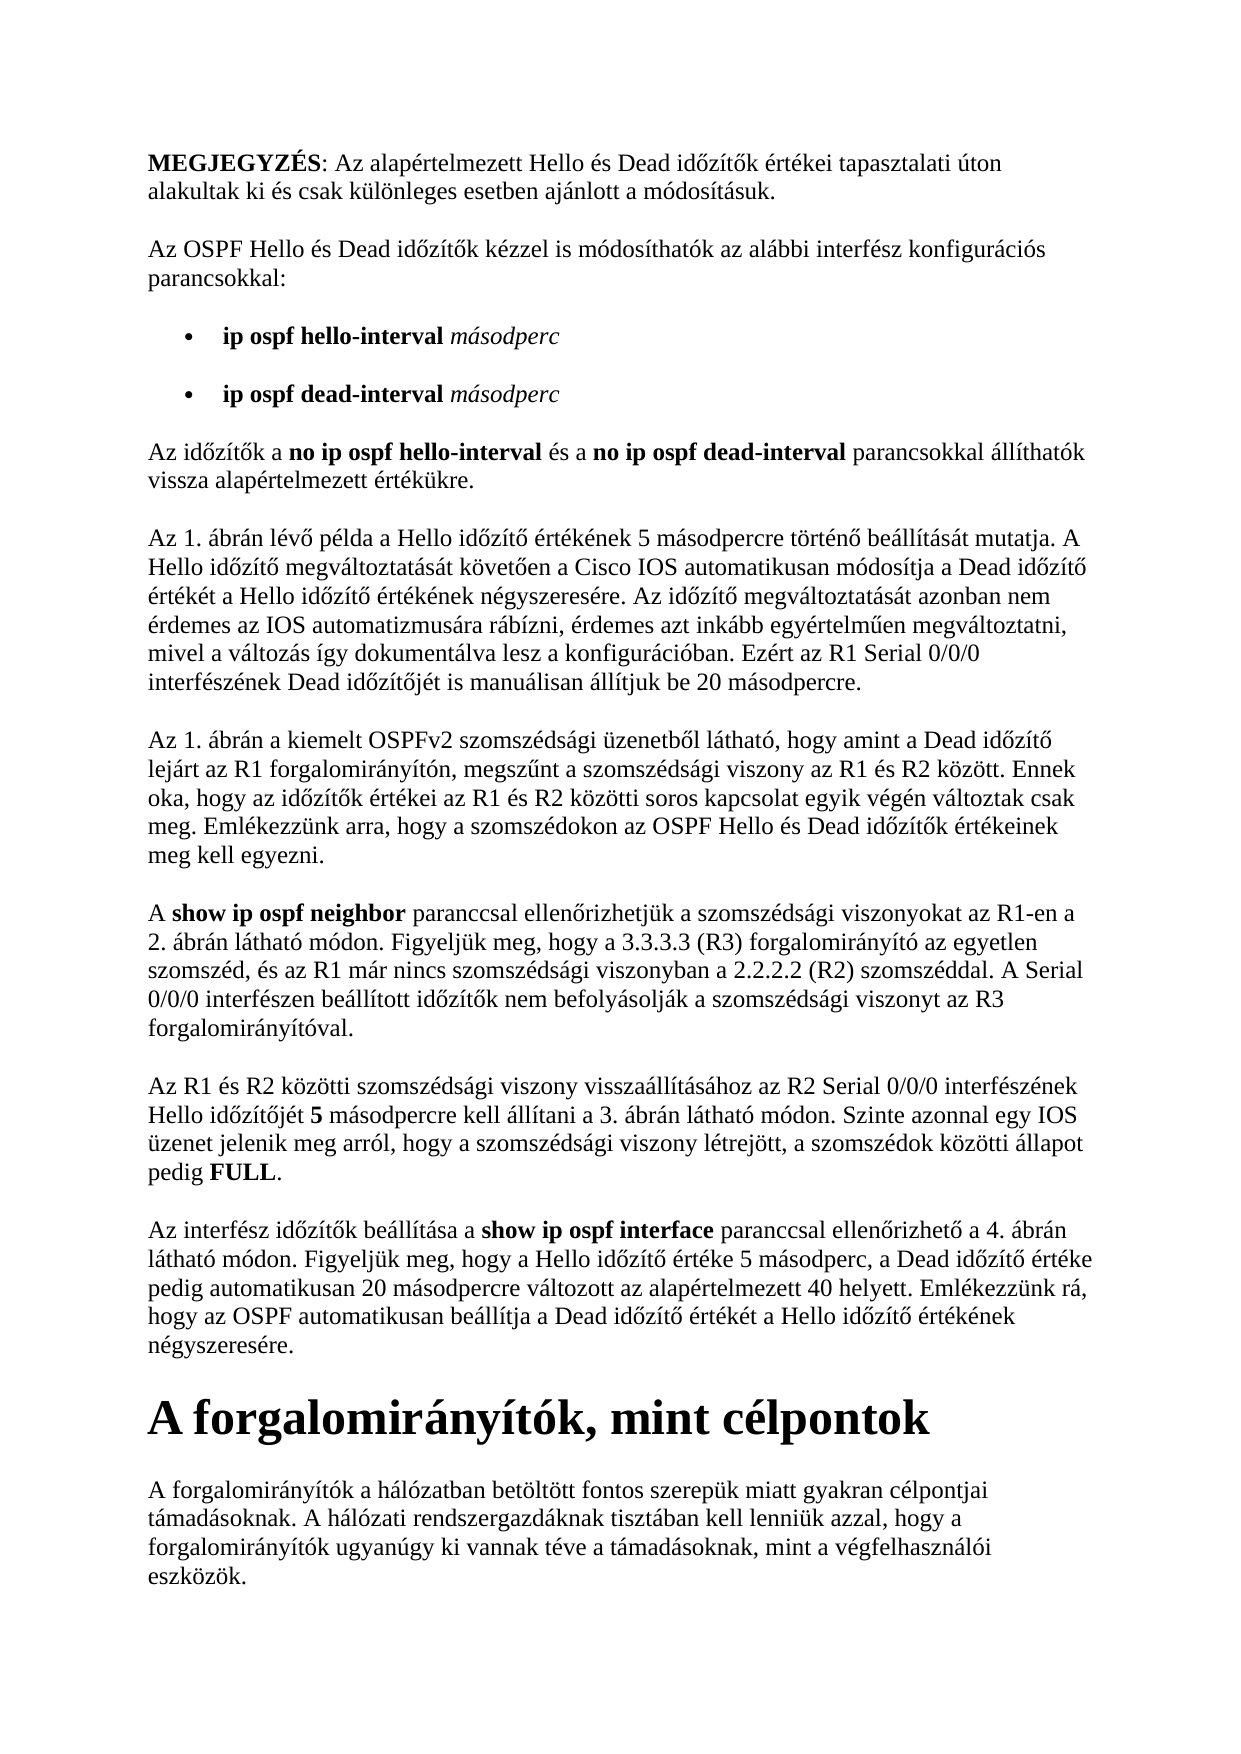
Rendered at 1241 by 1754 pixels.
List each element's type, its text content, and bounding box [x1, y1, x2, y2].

text Az 1. ábrán lévő példa a Hello időzítő értékének 5 másodpercre történő beállítását mutatja. A Hello időzítő megváltoztatását követően a Cisco IOS automatikusan módosítja a Dead időzítő értékét a Hello időzítő értékének négyszeresére. Az időzítő megváltoztatását azonban nem érdemes az IOS automatizmusára rábízni, érdemes azt inkább egyértelműen megváltoztatni, mivel a változás így dokumentálva lesz a konfigurációban. Ezért az R1 Serial 0/0/0 interfészének Dead időzítőjét is manuálisan állítjuk be 20 másodpercre. [148, 523, 1093, 696]
text Az interfész időzítők beállítása a show ip ospf interface paranccsal ellenőrizhető a 4. ábrán látható módon. Figyeljük meg, hogy a Hello időzítő értéke 5 másodperc, a Dead időzítő értéke pedig automatikusan 20 másodpercre változott az alapértelmezett 40 helyett. Emlékezzünk rá, hogy az OSPF automatikusan beállítja a Dead időzítő értékét a Hello időzítő értékének négyszeresére. [148, 1215, 1093, 1359]
list ip ospf dead-interval másodperc [185, 379, 1093, 408]
text A forgalomirányítók, mint célpontok [148, 1388, 1093, 1446]
list ip ospf hello-interval másodperc [185, 321, 1093, 350]
text Az R1 és R2 közötti szomszédsági viszony visszaállításához az R2 Serial 0/0/0 interfészének Hello időzítőjét 5 másodpercre kell állítani a 3. ábrán látható módon. Szinte azonnal egy IOS üzenet jelenik meg arról, hogy a szomszédsági viszony létrejött, a szomszédok közötti állapot pedig FULL. [148, 1071, 1093, 1186]
text Az időzítők a no ip ospf hello-interval és a no ip ospf dead-interval parancsokkal állíthatók vissza alapértelmezett értékükre. [148, 437, 1093, 494]
text A show ip ospf neighbor paranccsal ellenőrizhetjük a szomszédsági viszonyokat az R1-en a 2. ábrán látható módon. Figyeljük meg, hogy a 3.3.3.3 (R3) forgalomirányító az egyetlen szomszéd, és az R1 már nincs szomszédsági viszonyban a 2.2.2.2 (R2) szomszéddal. A Serial 0/0/0 interfészen beállított időzítők nem befolyásolják a szomszédsági viszonyt az R3 forgalomirányítóval. [148, 898, 1093, 1042]
text Az OSPF Hello és Dead időzítők kézzel is módosíthatók az alábbi interfész konfigurációs parancsokkal: [148, 234, 1093, 292]
text A forgalomirányítók a hálózatban betöltött fontos szerepük miatt gyakran célpontjai támadásoknak. A hálózati rendszergazdáknak tisztában kell lenniük azzal, hogy a forgalomirányítók ugyanúgy ki vannak téve a támadásoknak, mint a végfelhasználói eszközök. [148, 1475, 1093, 1590]
text Az 1. ábrán a kiemelt OSPFv2 szomszédsági üzenetből látható, hogy amint a Dead időzítő lejárt az R1 forgalomirányítón, megszűnt a szomszédsági viszony az R1 és R2 között. Ennek oka, hogy az időzítők értékei az R1 és R2 közötti soros kapcsolat egyik végén változtak csak meg. Emlékezzünk arra, hogy a szomszédokon az OSPF Hello és Dead időzítők értékeinek meg kell egyezni. [148, 725, 1093, 869]
text MEGJEGYZÉS: Az alapértelmezett Hello és Dead időzítők értékei tapasztalati úton alakultak ki és csak különleges esetben ajánlott a módosításuk. [148, 148, 1093, 205]
